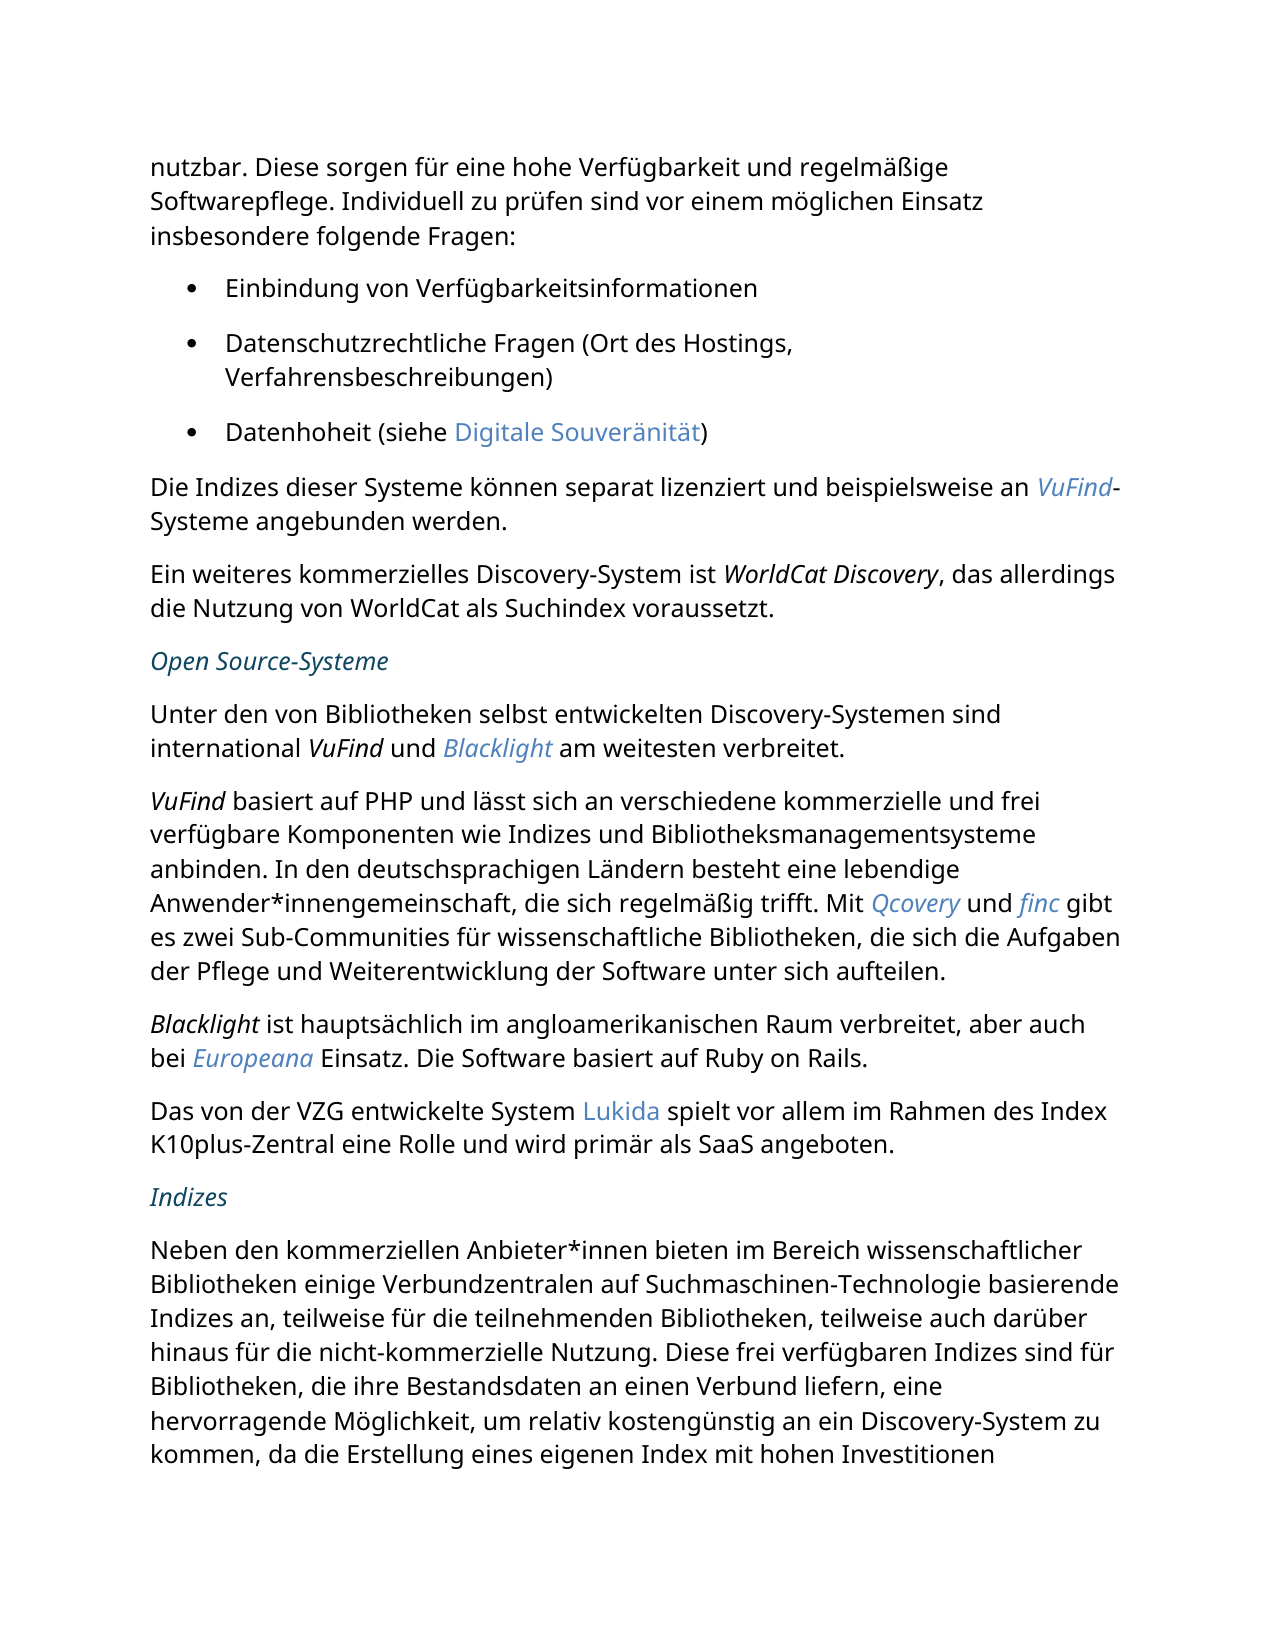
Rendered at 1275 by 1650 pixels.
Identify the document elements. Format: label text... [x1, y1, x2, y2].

text Die Indizes dieser Systeme können separat lizenziert und beispielsweise an VuFind-Systeme angebunden werden. [150, 470, 1125, 538]
text Blacklight ist hauptsächlich im angloamerikanischen Raum verbreitet, aber auch bei Europeana Einsatz. Die Software basiert auf Ruby on Rails. [150, 1006, 1125, 1074]
subtitle Open Source-Systeme [150, 643, 1125, 677]
text Unter den von Bibliotheken selbst entwickelten Discovery-Systemen sind international VuFind und Blacklight am weitesten verbreitet. [150, 696, 1125, 764]
text VuFind basiert auf PHP und lässt sich an verschiedene kommerzielle und frei verfügbare Komponenten wie Indizes und Bibliotheksmanagementsysteme anbinden. In den deutschsprachigen Ländern besteht eine lebendige Anwender*innengemeinschaft, die sich regelmäßig trifft. Mit Qcovery und finc gibt es zwei Sub-Communities für wissenschaftliche Bibliotheken, die sich die Aufgaben der Pflege und Weiterentwicklung der Software unter sich aufteilen. [150, 783, 1125, 987]
list Einbindung von Verfügbarkeitsinformationen [187, 271, 1125, 305]
list Datenhoheit (siehe Digitale Souveränität) [187, 415, 1125, 449]
text Das von der VZG entwickelte System Lukida spielt vor allem im Rahmen des Index K10plus-Zentral eine Rolle und wird primär als SaaS angeboten. [150, 1093, 1125, 1161]
text Ein weiteres kommerzielles Discovery-System ist WorldCat Discovery, das allerdings die Nutzung von WorldCat als Suchindex voraussetzt. [150, 557, 1125, 625]
subtitle Indizes [150, 1180, 1125, 1214]
list Datenschutzrechtliche Fragen (Ort des Hostings, Verfahrensbeschreibungen) [187, 326, 1125, 394]
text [150, 1233, 1125, 1471]
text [150, 150, 1125, 252]
